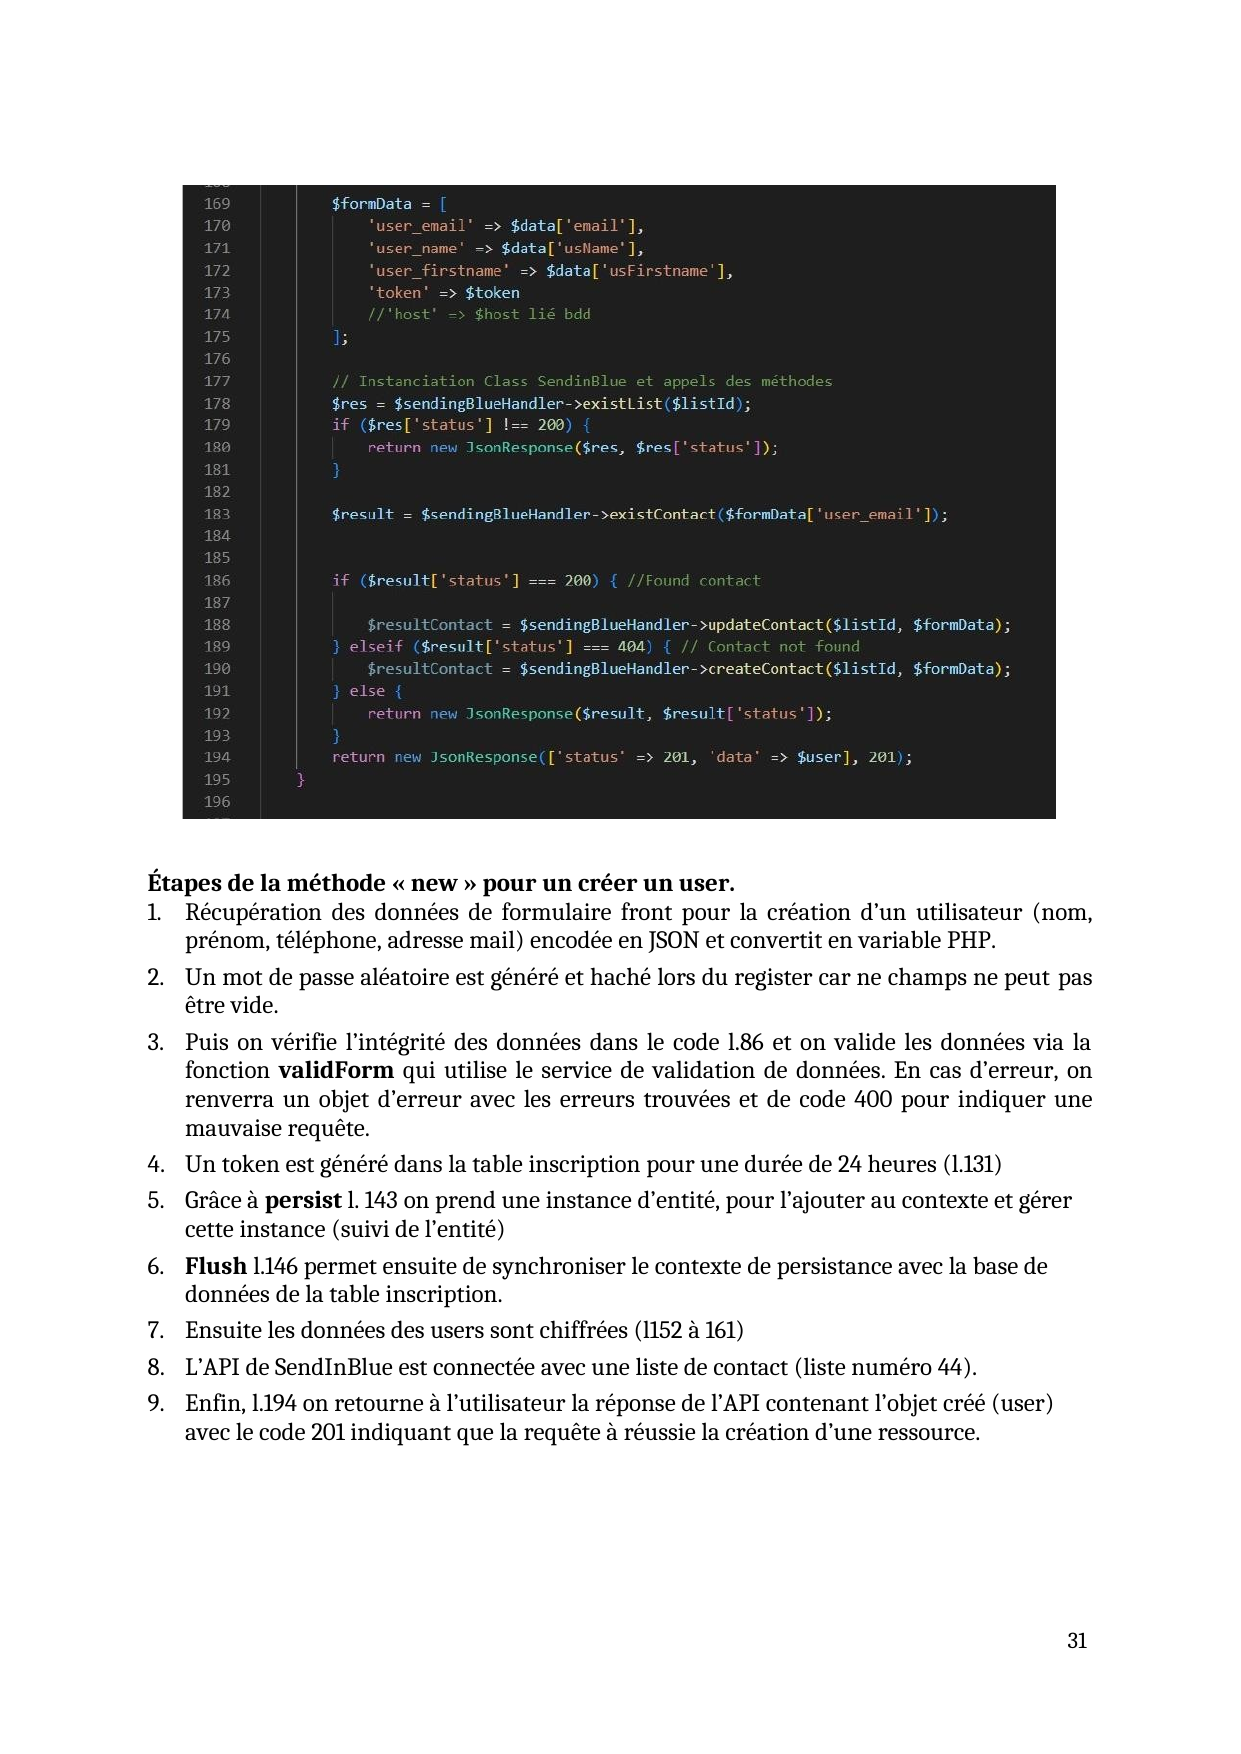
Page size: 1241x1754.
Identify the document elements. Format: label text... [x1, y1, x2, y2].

list Un mot de passe aléatoire est généré et haché lors du register car ne champs ne peut pas être vide. [147, 962, 1092, 1020]
list Récupération des données de formulaire front pour la création d’un utilisateur (nom, prénom, téléphone, adresse mail) encodée en JSON et convertit en variable PHP. [147, 898, 1094, 955]
list Ensuite les données des users sont chiffrées (l152 à 161) [147, 1316, 1180, 1345]
list Un token est généré dans la table inscription pour une durée de 24 heures (l.131) [147, 1150, 1180, 1179]
list Flush l.146 permet ensuite de synchroniser le contexte de persistance avec la base de données de la table inscription. [147, 1252, 1092, 1309]
subtitle Étapes de la méthode « new » pour un créer un user. [147, 869, 1180, 897]
list Grâce à persist l. 143 on prend une instance d’entité, pour l’ajouter au contexte et gérer cette instance (suivi de l’entité) [147, 1186, 1092, 1244]
picture [182, 185, 1056, 819]
list Enfin, l.194 on retourne à l’utilisateur la réponse de l’API contenant l’objet créé (user) avec le code 201 indiquant que la requête à réussie la création d’une ressource. [147, 1389, 1093, 1446]
list Puis on vérifie l’intégrité des données dans le code l.86 et on valide les données via la fonction validForm qui utilise le service de validation de données. En cas d’erreur, on renverra un objet d’erreur avec les erreurs trouvées et de code 400 pour indiquer une mauvaise requête. [147, 1027, 1093, 1142]
list L’API de SendInBlue est connectée avec une liste de contact (liste numéro 44). [147, 1353, 1180, 1382]
